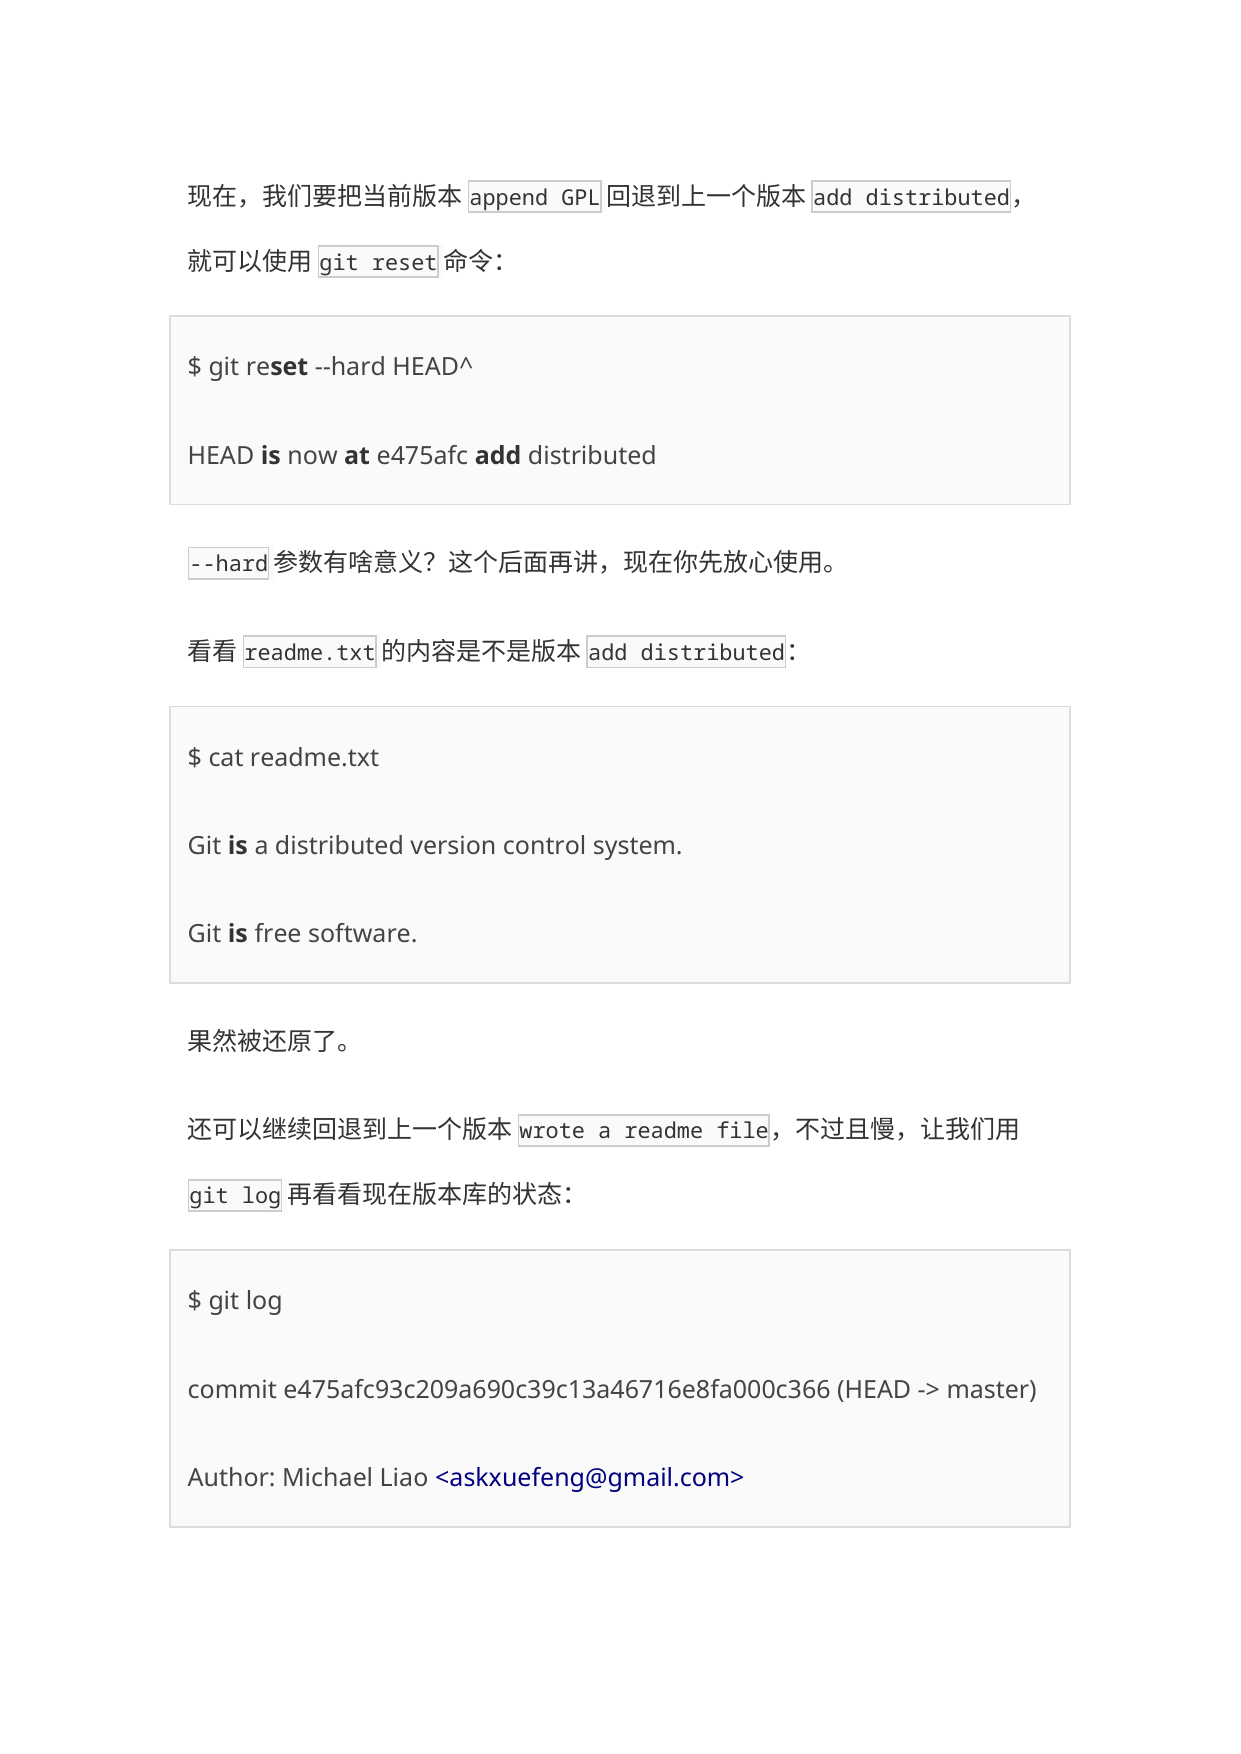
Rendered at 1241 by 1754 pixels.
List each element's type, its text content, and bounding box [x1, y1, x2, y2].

text 还可以继续回退到上一个版本wrote a readme file，不过且慢，让我们用git log再看看现在版本库的状态： [187, 1096, 1053, 1226]
text 果然被还原了。 [187, 1007, 1053, 1072]
text Git is a distributed version control system. [171, 794, 1069, 877]
text $ git log [171, 1251, 1069, 1332]
text Git is free software. [171, 882, 1069, 982]
text 看看readme.txt的内容是不是版本add distributed： [187, 617, 1053, 682]
text $ git reset --hard HEAD^ [171, 317, 1069, 399]
text HEAD is now at e475afc add distributed [171, 404, 1069, 504]
text 现在，我们要把当前版本append GPL回退到上一个版本add distributed，就可以使用git reset命令： [187, 162, 1053, 292]
text $ cat readme.txt [171, 707, 1069, 789]
text commit e475afc93c209a690c39c13a46716e8fa000c366 (HEAD -> master) [171, 1338, 1069, 1421]
text Author: Michael Liao <askxuefeng@gmail.com> [171, 1426, 1069, 1526]
text --hard参数有啥意义？这个后面再讲，现在你先放心使用。 [187, 529, 1053, 594]
